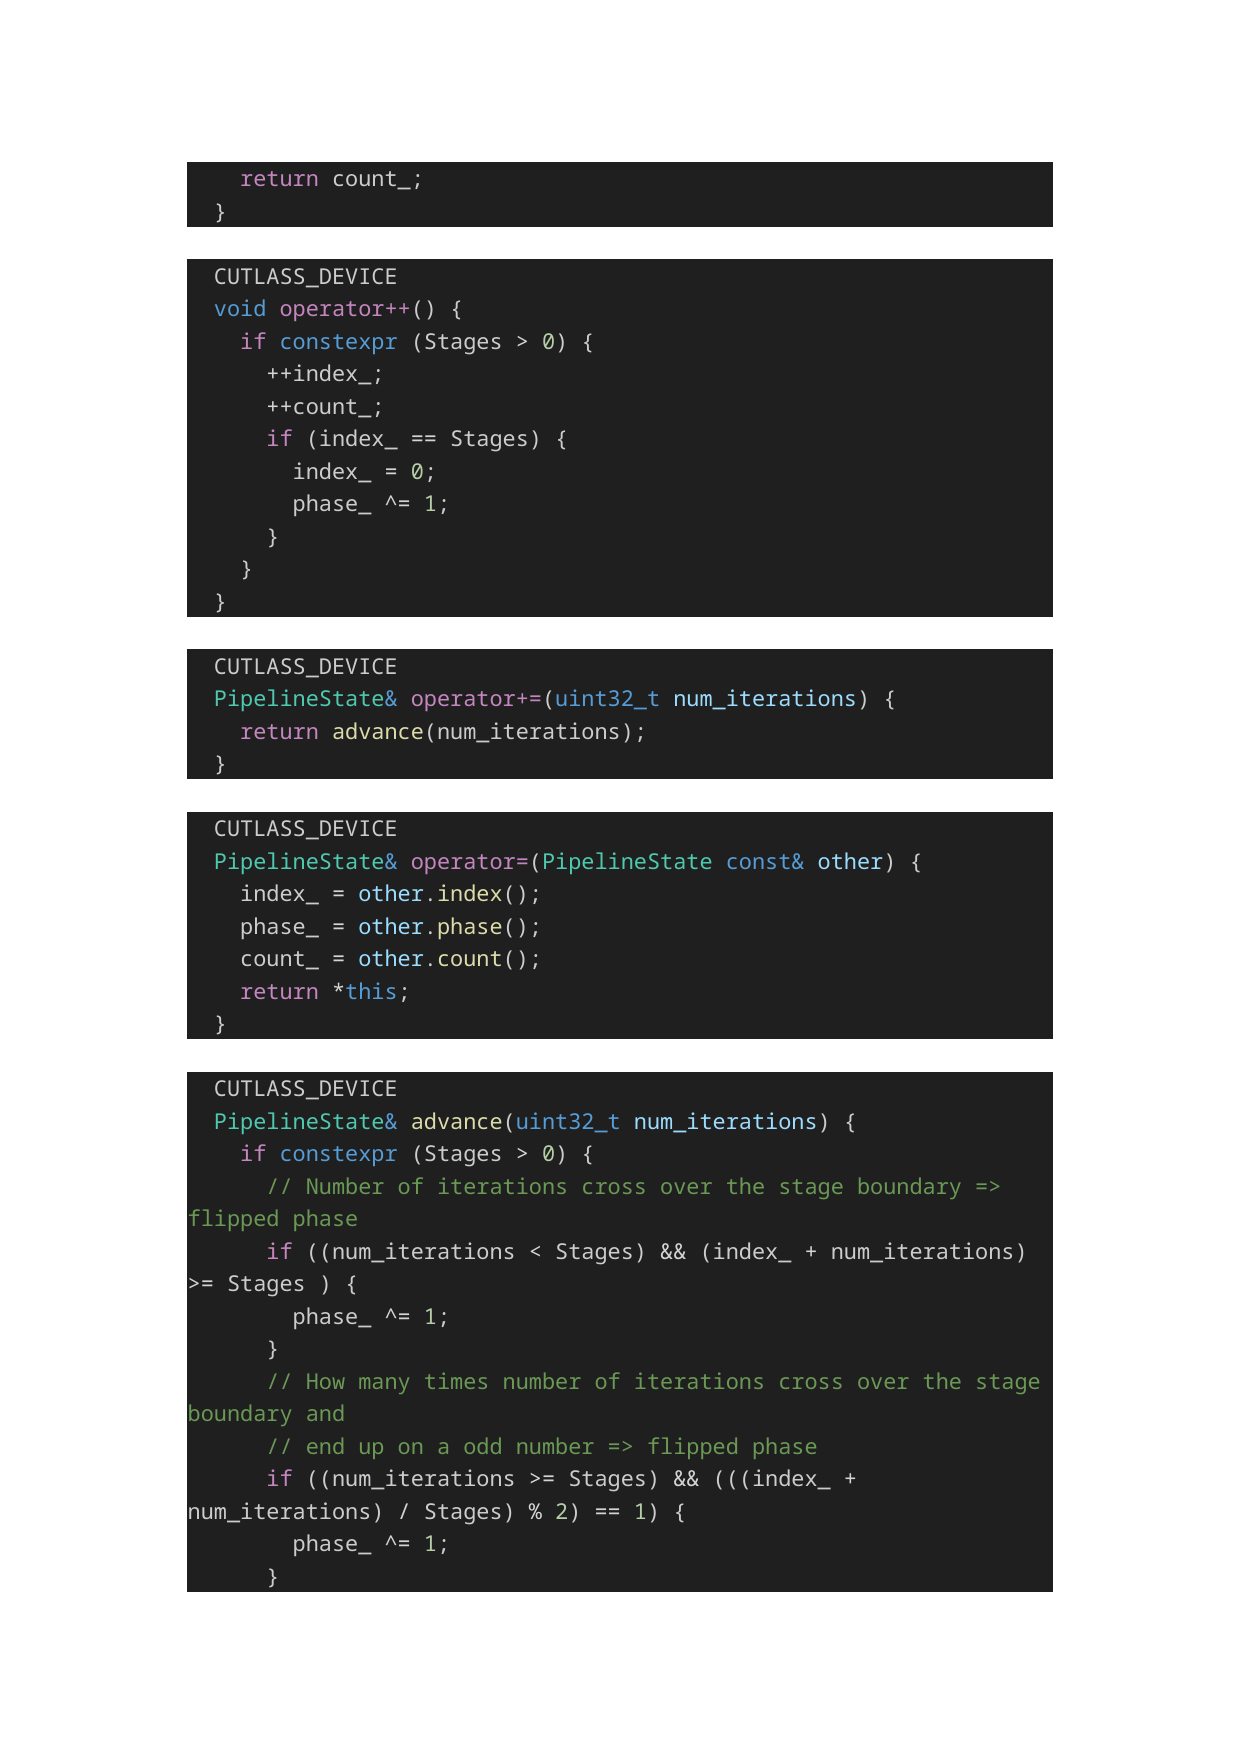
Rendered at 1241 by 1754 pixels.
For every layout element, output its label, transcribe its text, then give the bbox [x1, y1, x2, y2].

text phase_ ^= 1; [187, 1299, 1053, 1332]
text index_ = 0; [187, 454, 1053, 487]
text } [187, 519, 1053, 552]
text ++count_; [187, 389, 1053, 422]
text phase_ ^= 1; [187, 487, 1053, 519]
text CUTLASS_DEVICE [187, 812, 1053, 844]
text } [187, 1007, 1053, 1039]
text if constexpr (Stages > 0) { [187, 324, 1053, 357]
text phase_ = other.phase(); [187, 909, 1053, 942]
text if (index_ == Stages) { [187, 422, 1053, 454]
text } [187, 194, 1053, 227]
text CUTLASS_DEVICE [187, 649, 1053, 682]
text } [187, 1559, 1053, 1592]
text CUTLASS_DEVICE [187, 259, 1053, 292]
text void operator++() { [187, 292, 1053, 324]
text CUTLASS_DEVICE [187, 1072, 1053, 1104]
text PipelineState& operator=(PipelineState const& other) { [187, 844, 1053, 877]
text // end up on a odd number => flipped phase [187, 1429, 1053, 1462]
text } [187, 747, 1053, 779]
text return *this; [187, 974, 1053, 1007]
text phase_ ^= 1; [187, 1527, 1053, 1559]
text } [187, 1332, 1053, 1364]
text } [187, 552, 1053, 584]
text PipelineState& operator+=(uint32_t num_iterations) { [187, 682, 1053, 714]
text } [187, 584, 1053, 617]
text PipelineState& advance(uint32_t num_iterations) { [187, 1104, 1053, 1137]
text // Number of iterations cross over the stage boundary => flipped phase [187, 1169, 1053, 1234]
text // How many times number of iterations cross over the stage boundary and [187, 1364, 1053, 1429]
text index_ = other.index(); [187, 877, 1053, 909]
text count_ = other.count(); [187, 942, 1053, 974]
text if ((num_iterations < Stages) && (index_ + num_iterations) >= Stages ) { [187, 1234, 1053, 1299]
text return count_; [187, 162, 1053, 194]
text if constexpr (Stages > 0) { [187, 1137, 1053, 1169]
text return advance(num_iterations); [187, 714, 1053, 747]
text if ((num_iterations >= Stages) && (((index_ + num_iterations) / Stages) % 2) == 1) { [187, 1462, 1053, 1527]
text ++index_; [187, 357, 1053, 389]
